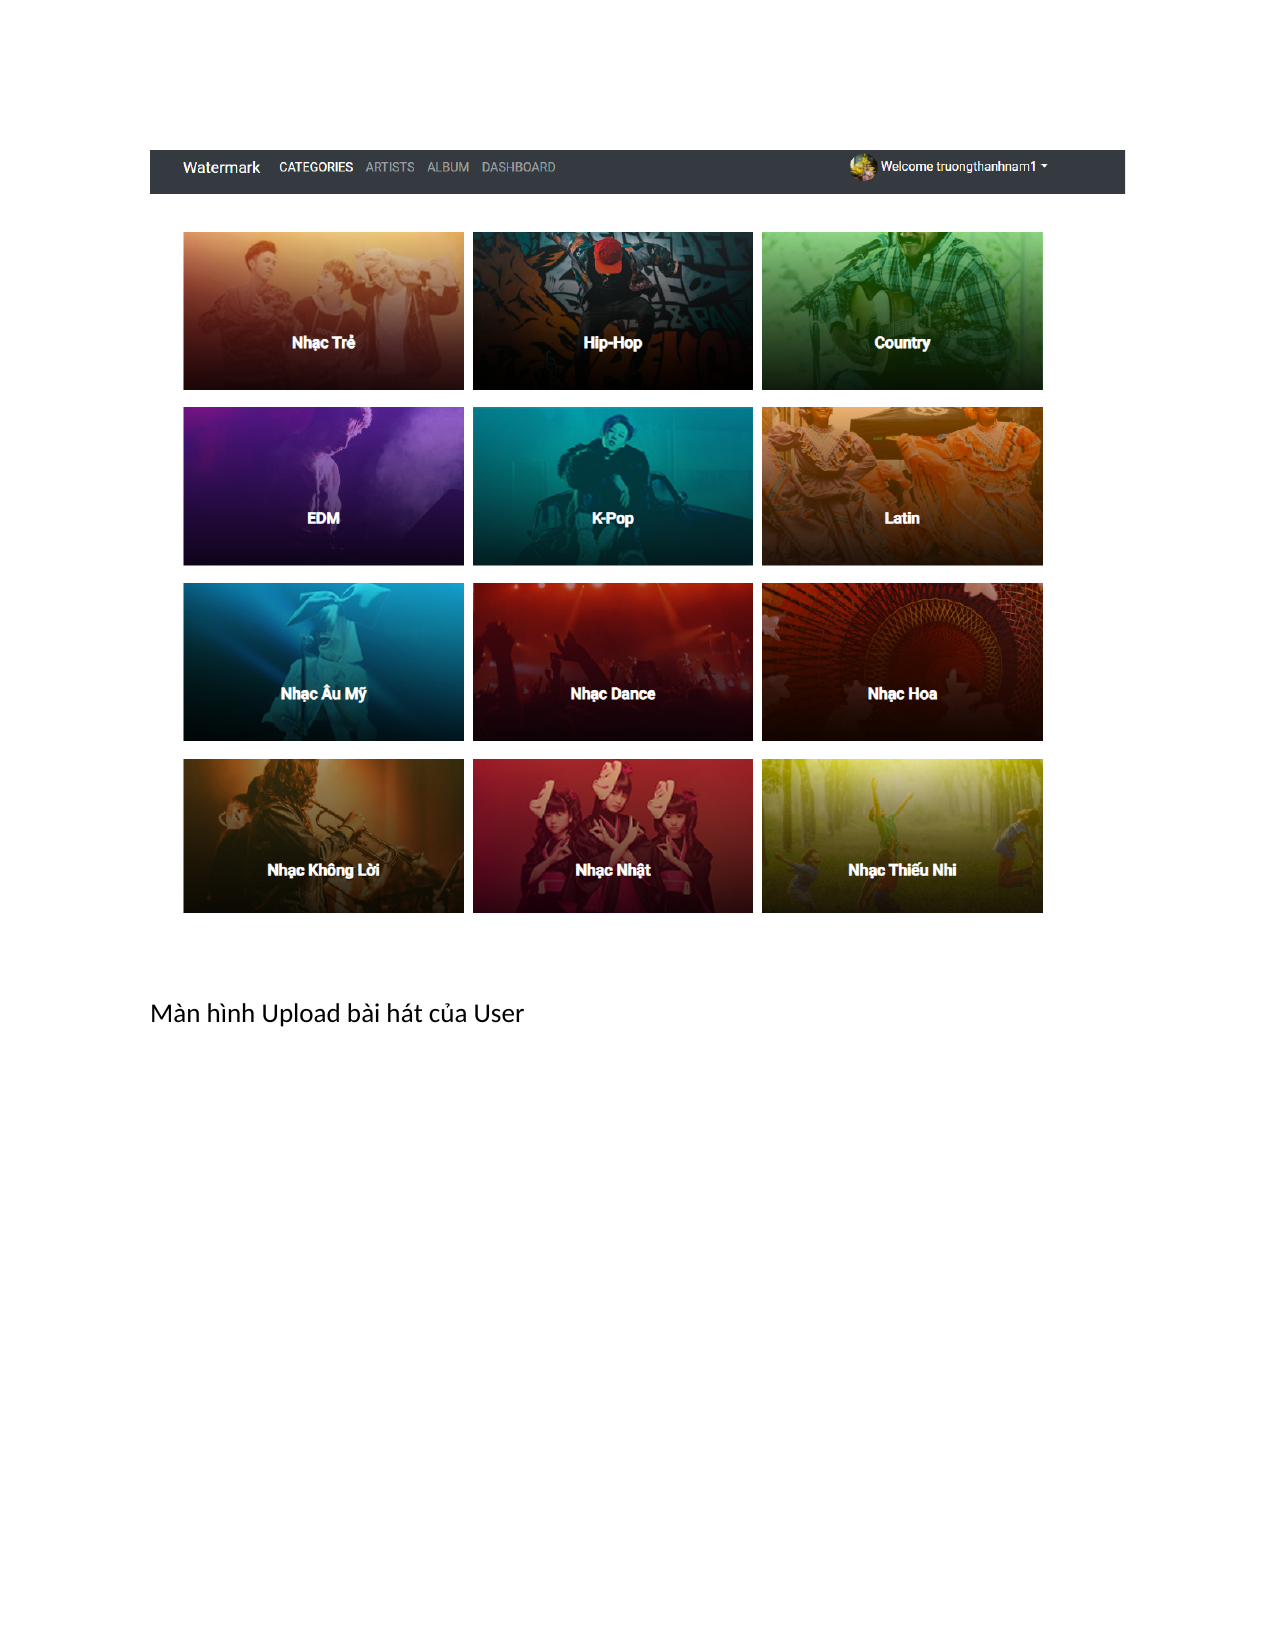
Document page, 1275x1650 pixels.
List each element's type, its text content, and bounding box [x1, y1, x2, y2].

text Màn hình Upload bài hát của User [150, 996, 1125, 1029]
picture [150, 150, 1125, 913]
